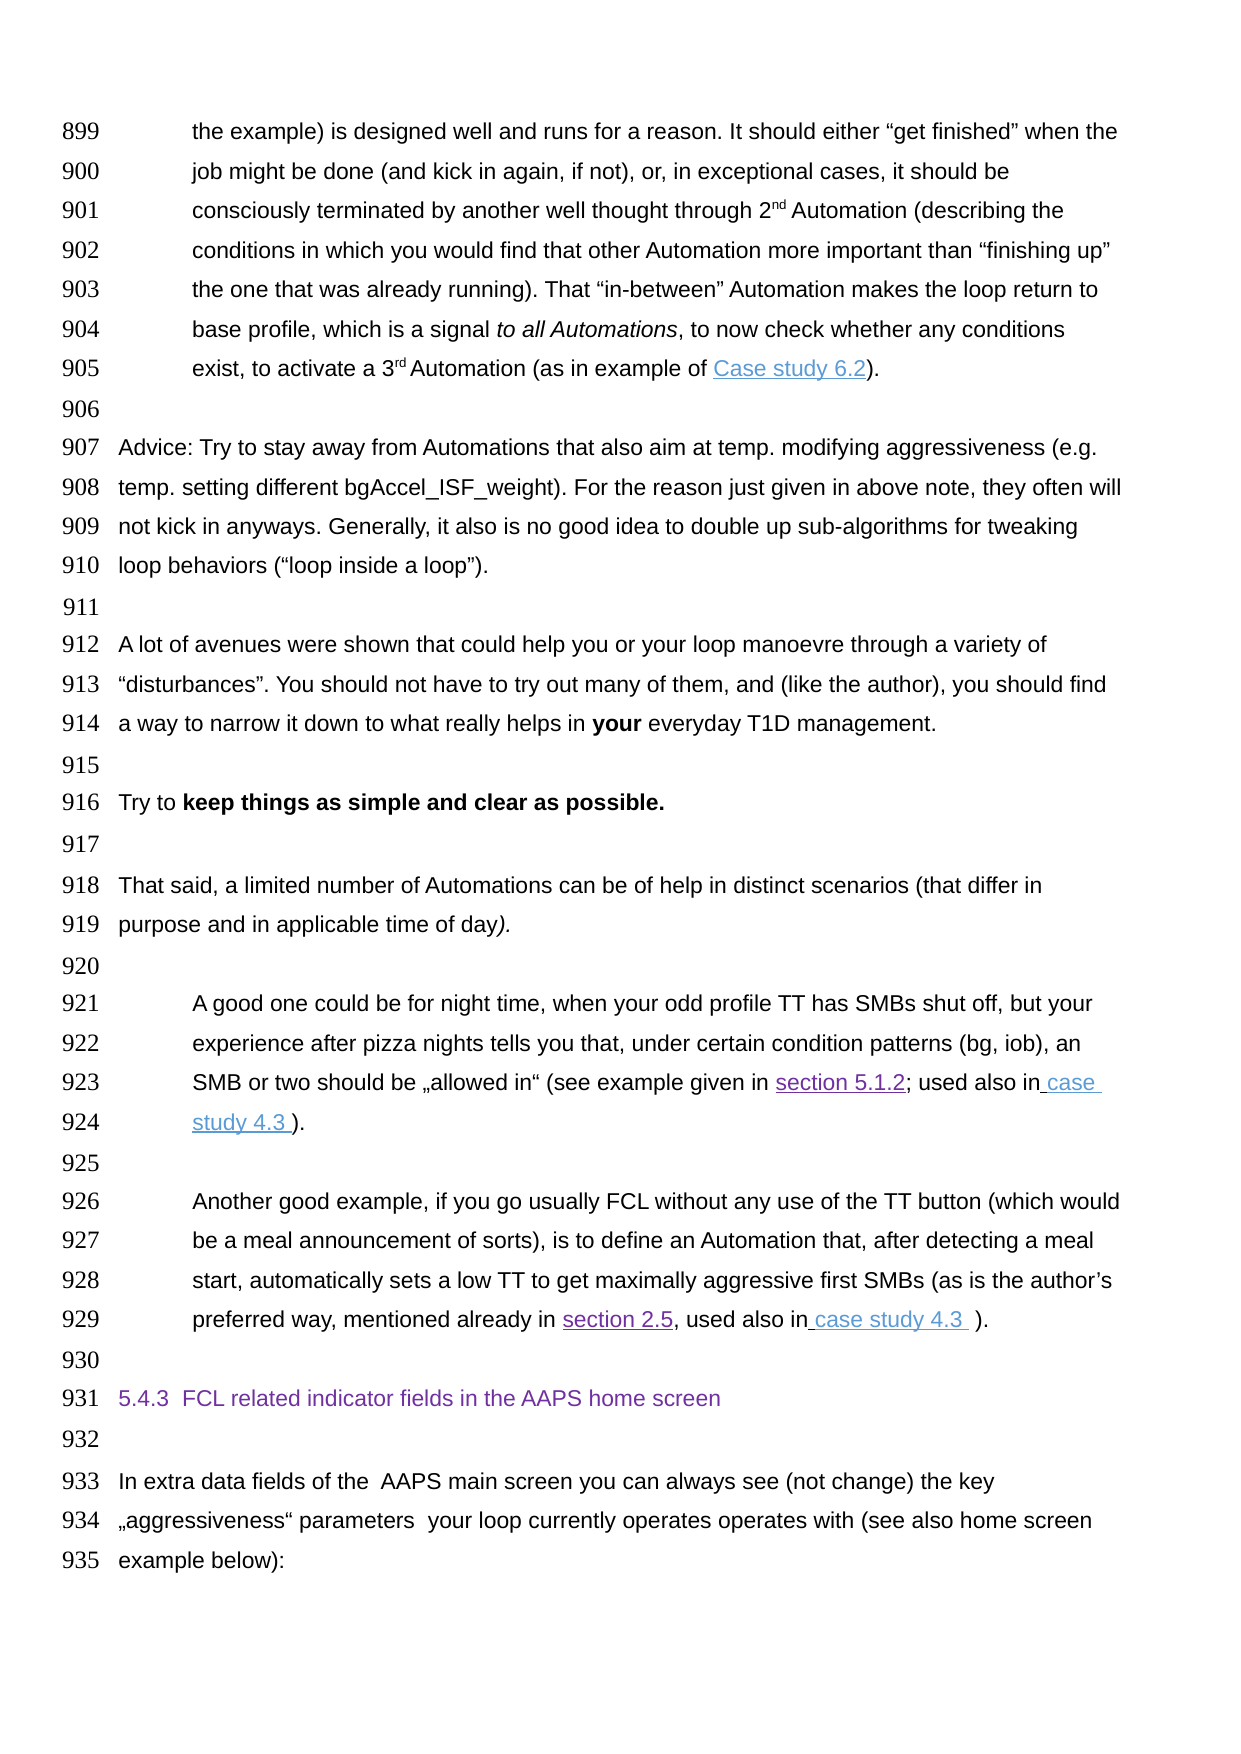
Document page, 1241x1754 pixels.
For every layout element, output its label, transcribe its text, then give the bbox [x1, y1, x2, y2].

text A good one could be for night time, when your odd profile TT has SMBs shut off, but your experience after pizza nights tells you that, under certain condition patterns (bg, iob), an SMB or two should be „allowed in“ (see example given in section 5.1.2; used also in case study 4.3 ). [192, 990, 1122, 1135]
text Another good example, if you go usually FCL without any use of the TT button (which would be a meal announcement of sorts), is to define an Automation that, after detecting a meal start, automatically sets a low TT to get maximally aggressive first SMBs (as is the author’s preferred way, mentioned already in section 2.5, used also in case study 4.3 ). [192, 1188, 1122, 1332]
text In extra data fields of the AAPS main screen you can always see (not change) the key „aggressiveness“ parameters your loop currently operates operates with (see also home screen example below): [118, 1468, 1122, 1573]
text Advice: Try to stay away from Automations that also aim at temp. modifying aggressiveness (e.g. temp. setting different bgAccel_ISF_weight). For the reason just given in above note, they often will not kick in anyways. Generally, it also is no good idea to double up sub-algorithms for tweaking loop behaviors (“loop inside a loop”). [118, 434, 1122, 579]
text 5.4.3 FCL related indicator fields in the AAPS home screen [118, 1385, 1122, 1411]
text That said, a limited number of Automations can be of help in distinct scenarios (that differ in purpose and in applicable time of day). [118, 872, 1122, 938]
text A lot of avenues were shown that could help you or your loop manoevre through a variety of “disturbances”. You should not have to try out many of them, and (like the author), you should find a way to narrow it down to what really helps in your everyday T1D management. [118, 631, 1122, 737]
text Try to keep things as simple and clear as possible. [118, 789, 1122, 816]
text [192, 118, 1122, 381]
